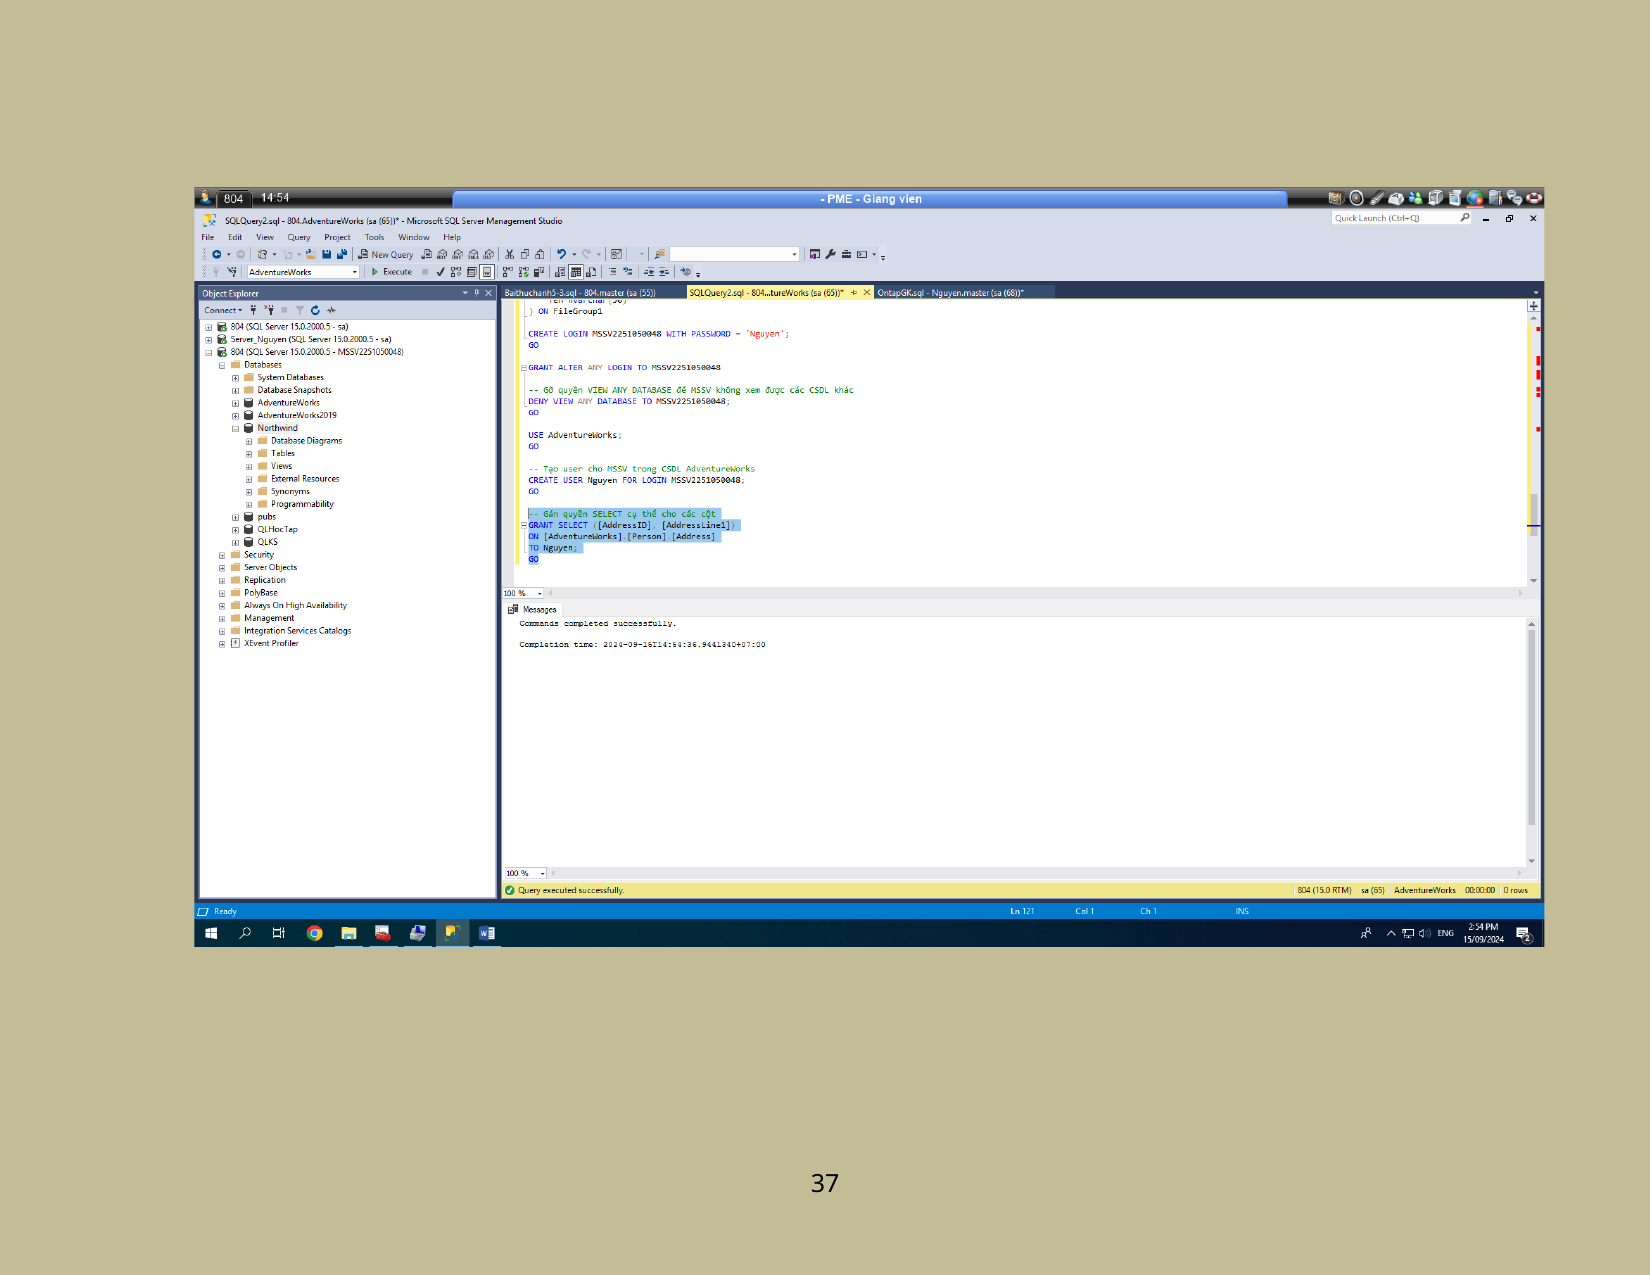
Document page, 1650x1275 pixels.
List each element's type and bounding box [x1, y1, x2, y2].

picture [194, 187, 1545, 947]
picture [411, 926, 425, 941]
picture [206, 928, 216, 938]
picture [342, 928, 356, 939]
picture [376, 926, 390, 941]
picture [479, 926, 494, 940]
picture [307, 926, 322, 941]
